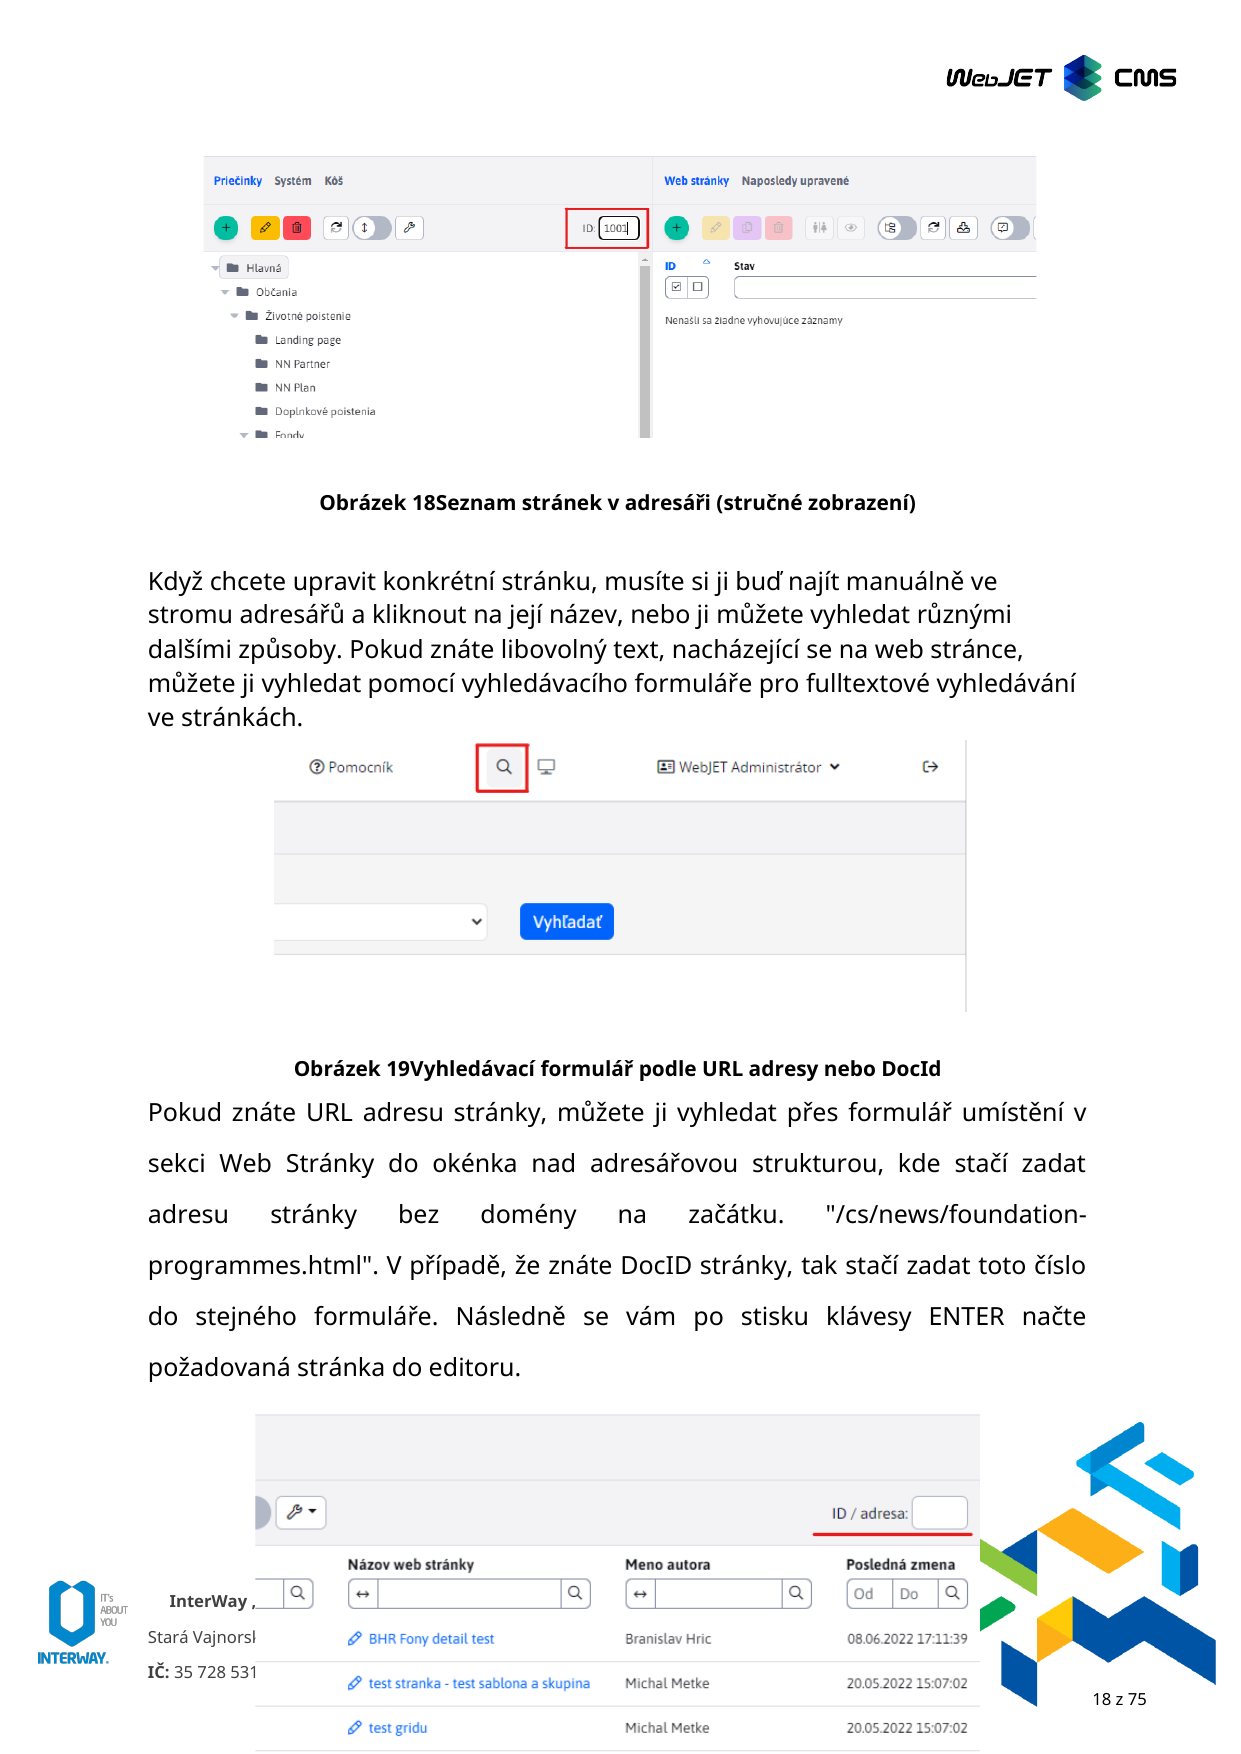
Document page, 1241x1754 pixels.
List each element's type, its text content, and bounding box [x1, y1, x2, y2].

text Obrázek 18 Seznam stránek v adresáři (stručné zobrazení) [148, 488, 1087, 517]
text Obrázek 19 Vyhledávací formulář podle URL adresy nebo DocId [148, 1054, 1087, 1082]
picture [274, 740, 967, 1012]
picture [203, 155, 1037, 438]
picture [946, 55, 1177, 101]
picture [220, 1409, 1241, 1754]
picture [37, 1579, 129, 1665]
text Pokud znáte URL adresu stránky, můžete ji vyhledat přes formulář umístění v sekci Web Stránky do okénka nad adresářovou strukturou, kde stačí zadat adresu stránky bez domény na začátku. "/cs/news/foundation-programmes.html". V případě, že znáte DocID stránky, tak stačí zadat toto číslo do stejného formuláře. Následně se vám po stisku klávesy ENTER načte požadovaná stránka do editoru. [148, 1095, 1087, 1384]
text Když chcete upravit konkrétní stránku, musíte si ji buď najít manuálně ve stromu adresářů a kliknout na její název, nebo ji můžete vyhledat různými dalšími způsoby. Pokud znáte libovolný text, nacházející se na web stránce, můžete ji vyhledat pomocí vyhledávacího formuláře pro fulltextové vyhledávání ve stránkách. [148, 563, 1087, 733]
